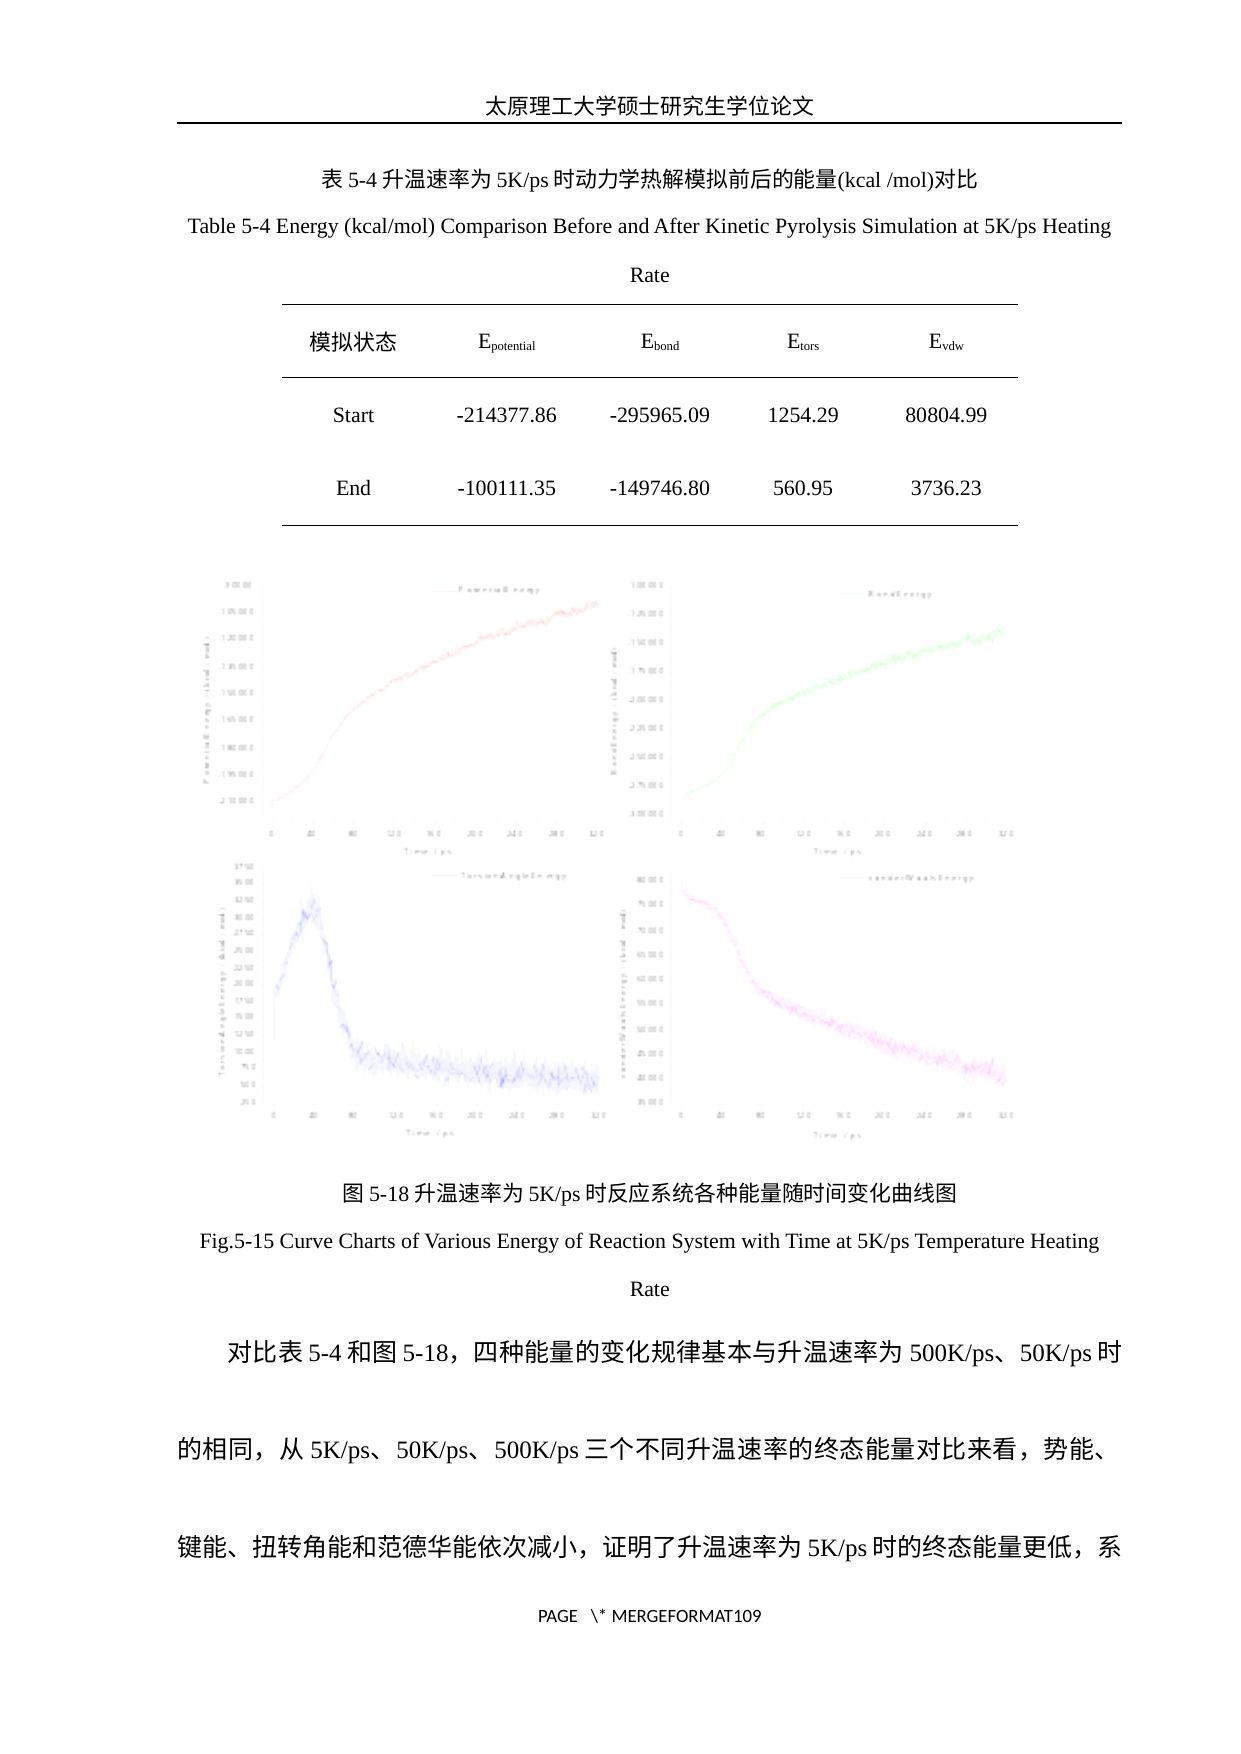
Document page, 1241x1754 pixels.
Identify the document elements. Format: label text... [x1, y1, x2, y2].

text 表5-4 升温速率为5K/ps时动力学热解模拟前后的能量(kcal /mol)对比 [177, 161, 1122, 194]
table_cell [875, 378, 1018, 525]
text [177, 1318, 1122, 1578]
text 图5-18 升温速率为5K/ps时反应系统各种能量随时间变化曲线图 [177, 1176, 1122, 1208]
text Fig.5-15 Curve Charts of Various Energy of Reaction System with Time at 5K/ps Temperature Heating Rate [177, 1224, 1122, 1305]
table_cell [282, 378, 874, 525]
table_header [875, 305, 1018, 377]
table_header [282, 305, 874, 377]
text Table 5-4 Energy (kcal/mol) Comparison Before and After Kinetic Pyrolysis Simulation at 5K/ps Heating Rate [177, 209, 1122, 291]
